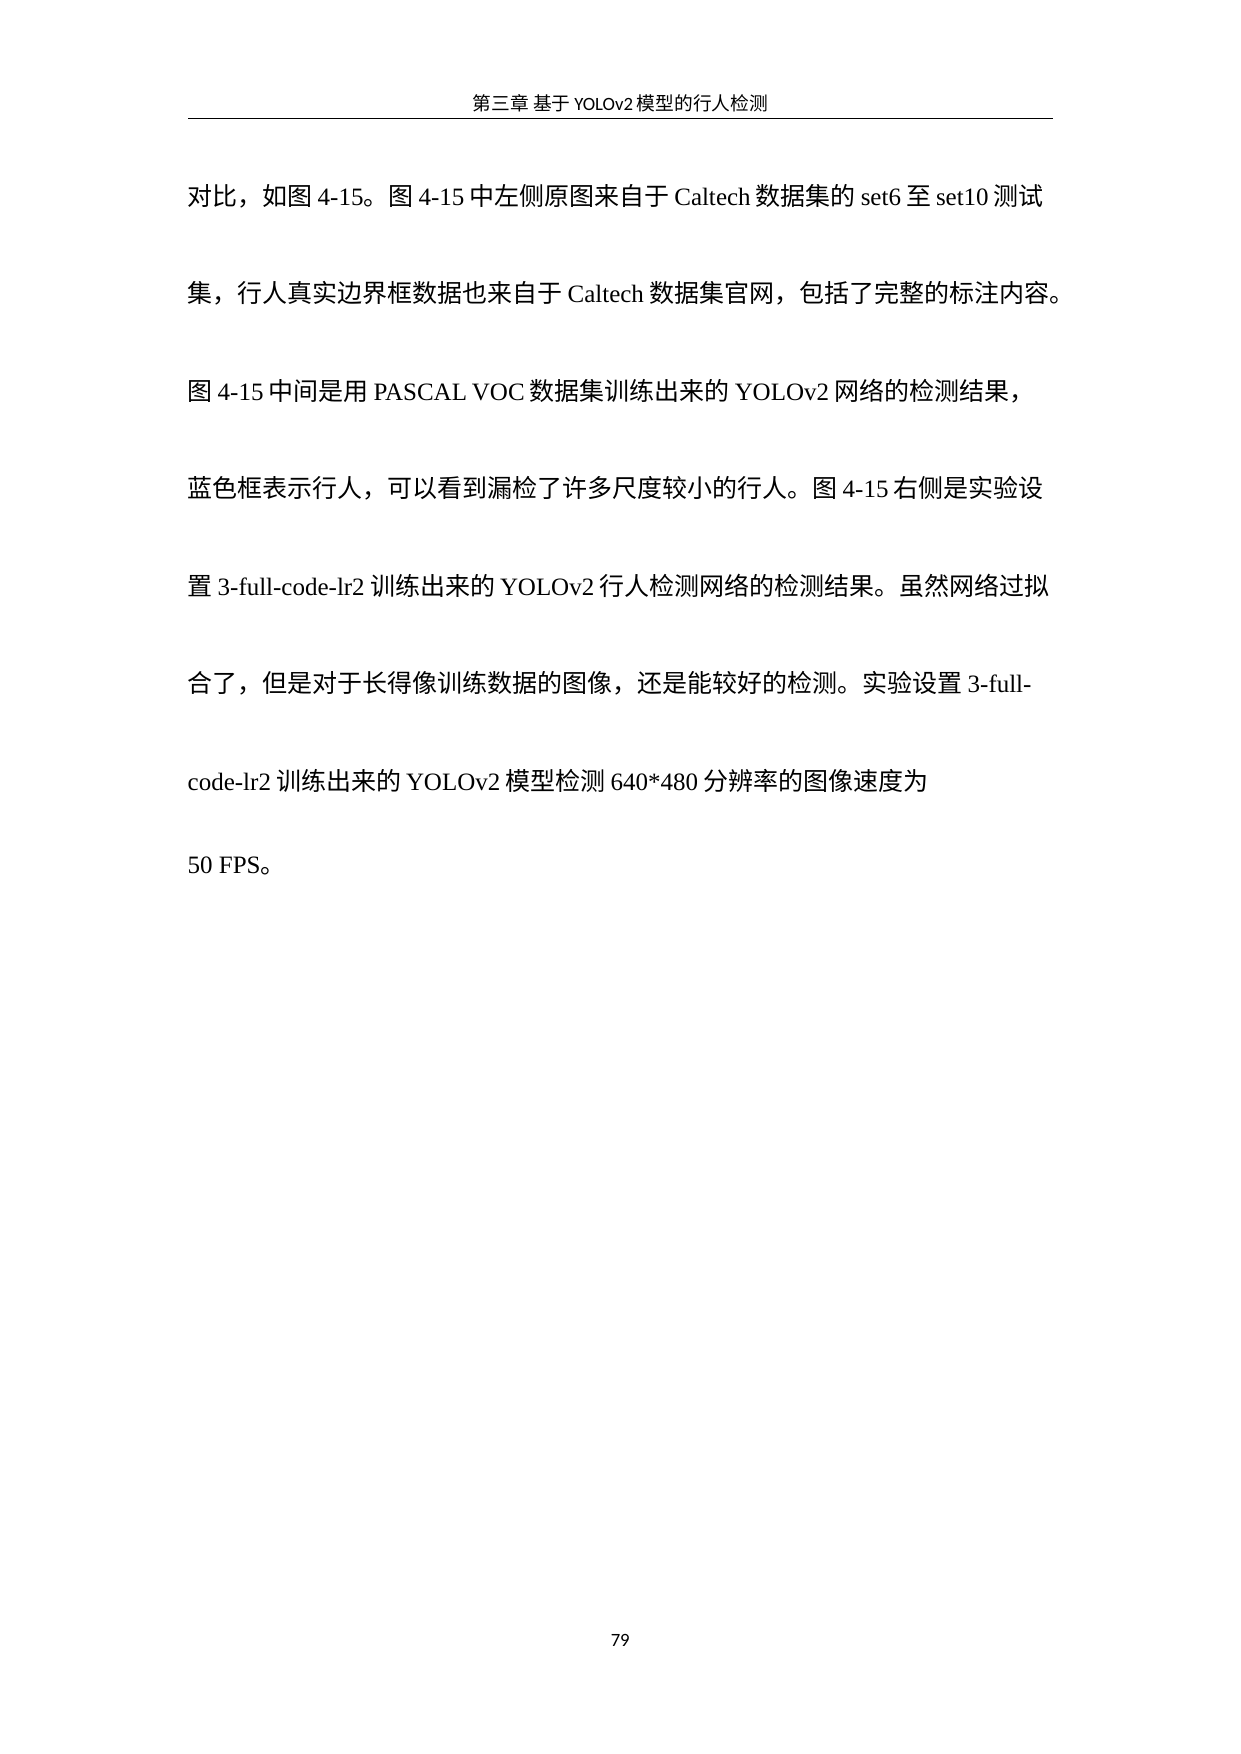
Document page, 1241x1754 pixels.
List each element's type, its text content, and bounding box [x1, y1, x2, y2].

text 50 FPS。 [187, 830, 1053, 895]
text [187, 162, 1053, 812]
